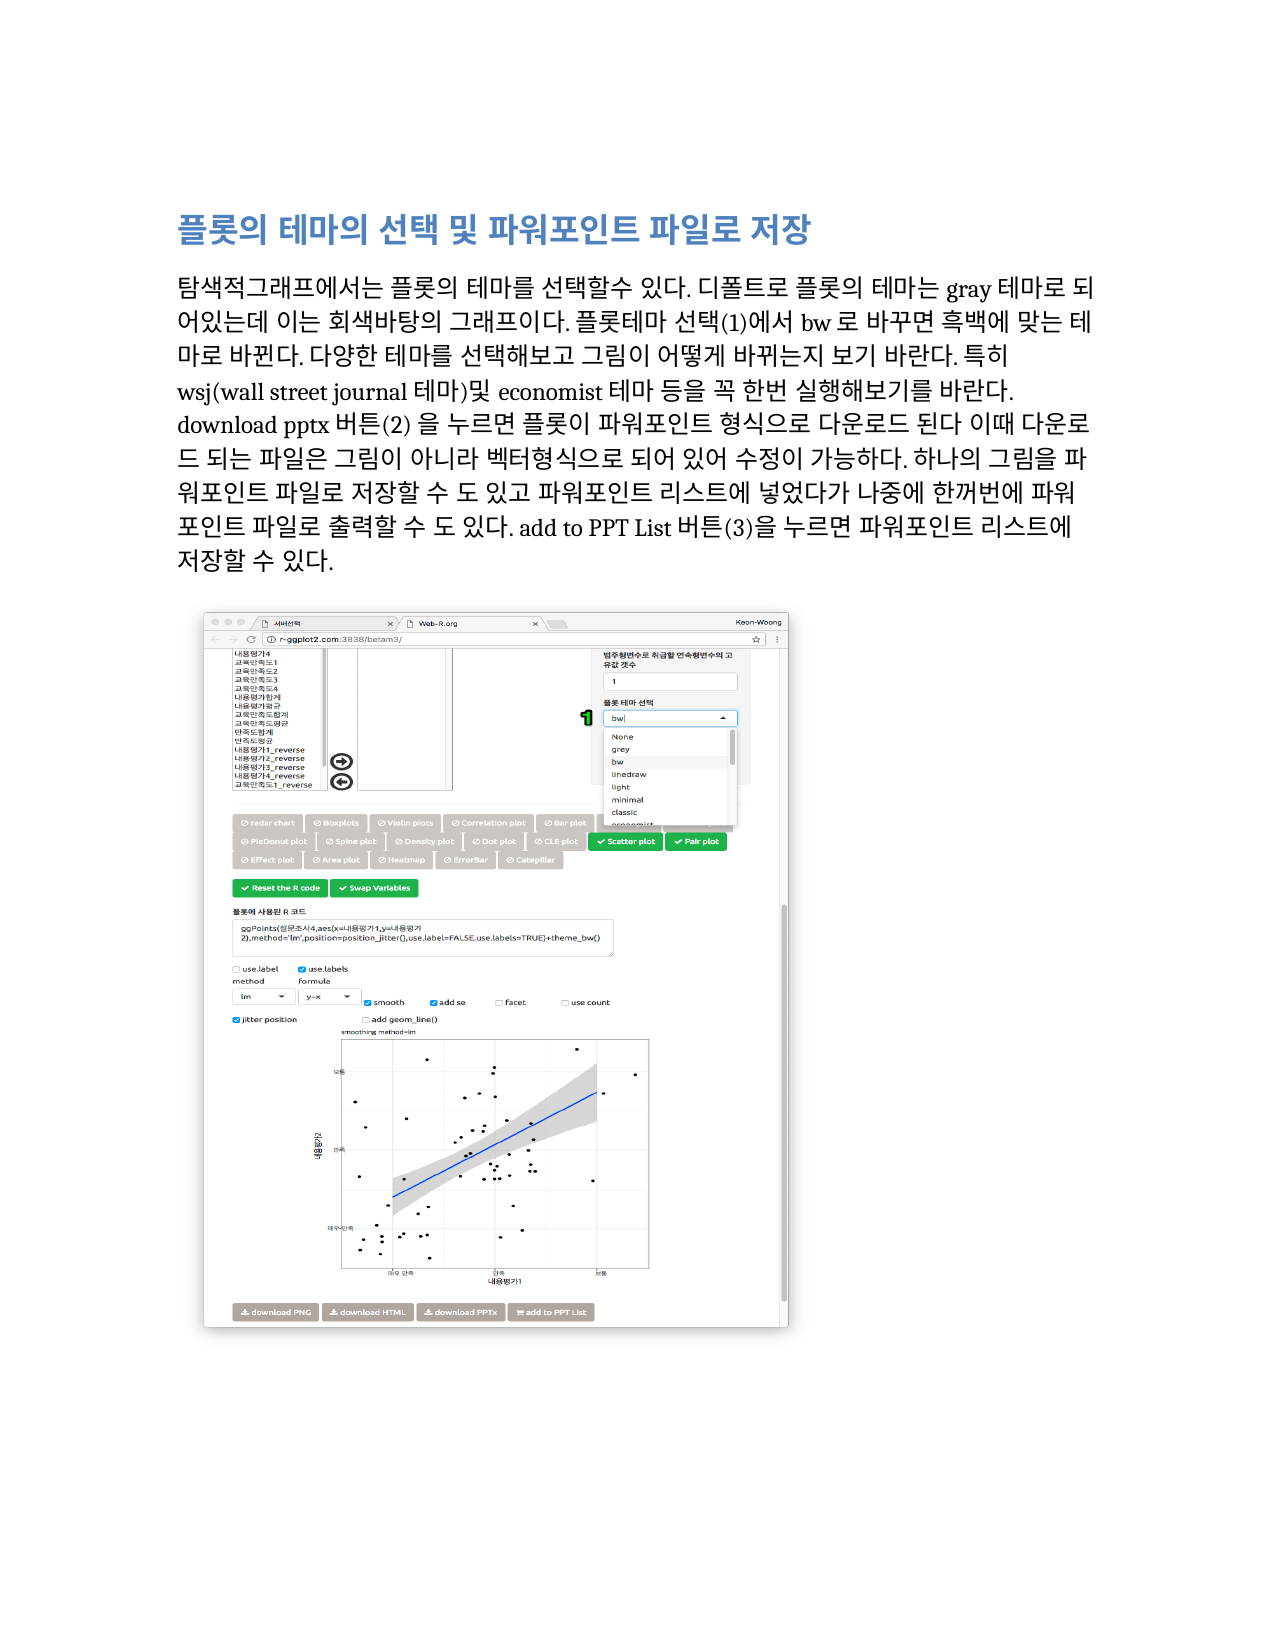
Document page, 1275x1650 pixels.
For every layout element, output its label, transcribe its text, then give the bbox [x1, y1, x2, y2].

picture [177, 596, 815, 1351]
subtitle 플롯의 테마의 선택 및 파워포인트 파일로 저장 [177, 207, 1098, 252]
text 탐색적그래프에서는 플롯의 테마를 선택할수 있다. 디폴트로 플롯의 테마는 gray 테마로 되어있는데 이는 회색바탕의 그래프이다. 플롯테마 선택(1)에서 bw로 바꾸면 흑백에 맞는 테마로 바뀐다. 다양한 테마를 선택해보고 그림이 어떻게 바뀌는지 보기 바란다. 특히 wsj(wall street journal 테마)및 economist테마 등을 꼭 한번 실행해보기를 바란다. download pptx 버튼(2) 을 누르면 플롯이 파워포인트 형식으로 다운로드 된다 이때 다운로드 되는 파일은 그림이 아니라 벡터형식으로 되어 있어 수정이 가능하다. 하나의 그림을 파워포인트 파일로 저장할 수 도 있고 파워포인트 리스트에 넣었다가 나중에 한꺼번에 파워포인트 파일로 출력할 수 도 있다. add to PPT List 버튼(3)을 누르면 파워포인트 리스트에 저장할 수 있다. [177, 271, 1098, 577]
